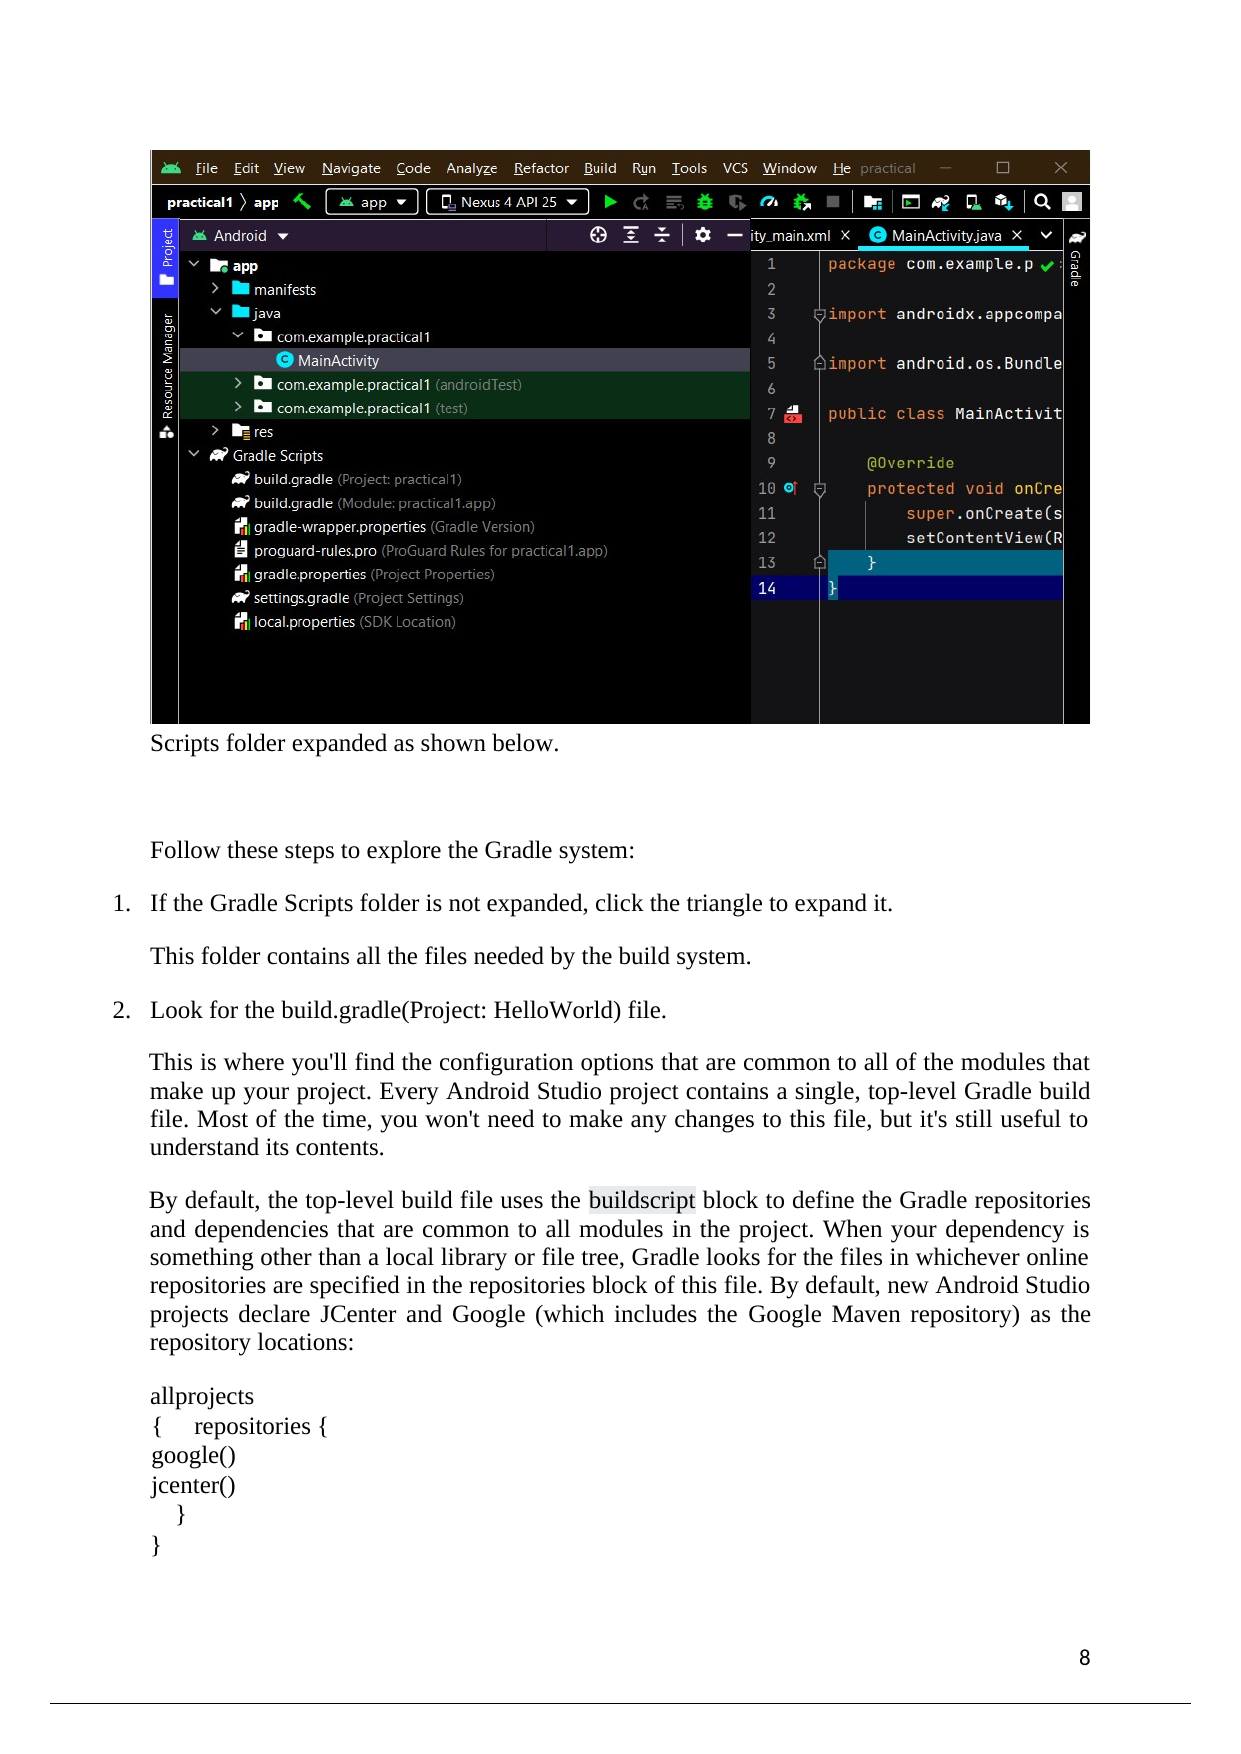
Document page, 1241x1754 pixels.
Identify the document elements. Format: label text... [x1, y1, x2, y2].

text This is where you'll find the configuration options that are common to all of the modules that make up your project. Every Android Studio project contains a single, top-level Gradle build file. Most of the time, you won't need to make any changes to this file, but it's still useful to understand its contents. [148, 1048, 1091, 1161]
list Look for the build.gradle(Project: HelloWorld) file. [112, 995, 1109, 1024]
text This folder contains all the files needed by the build system. [150, 941, 1109, 970]
list If the Gradle Scripts folder is not expanded, click the triangle to expand it. [112, 888, 1109, 917]
text allprojects { repositories { google() jcenter() [150, 1381, 376, 1499]
text } [150, 1530, 1109, 1559]
text } [150, 1499, 1109, 1528]
text By default, the top-level build file uses the buildscript block to define the Gradle repositories and dependencies that are common to all modules in the project. When your dependency is something other than a local library or file tree, Gradle looks for the files in whichever online repositories are specified in the repositories block of this file. By default, new Android Studio projects declare JCenter and Google (which includes the Google Maven repository) as the repository locations: [148, 1186, 1091, 1356]
text Scripts folder expanded as shown below. [150, 728, 1109, 756]
picture [150, 150, 1091, 724]
text Follow these steps to explore the Gradle system: [150, 835, 1109, 863]
